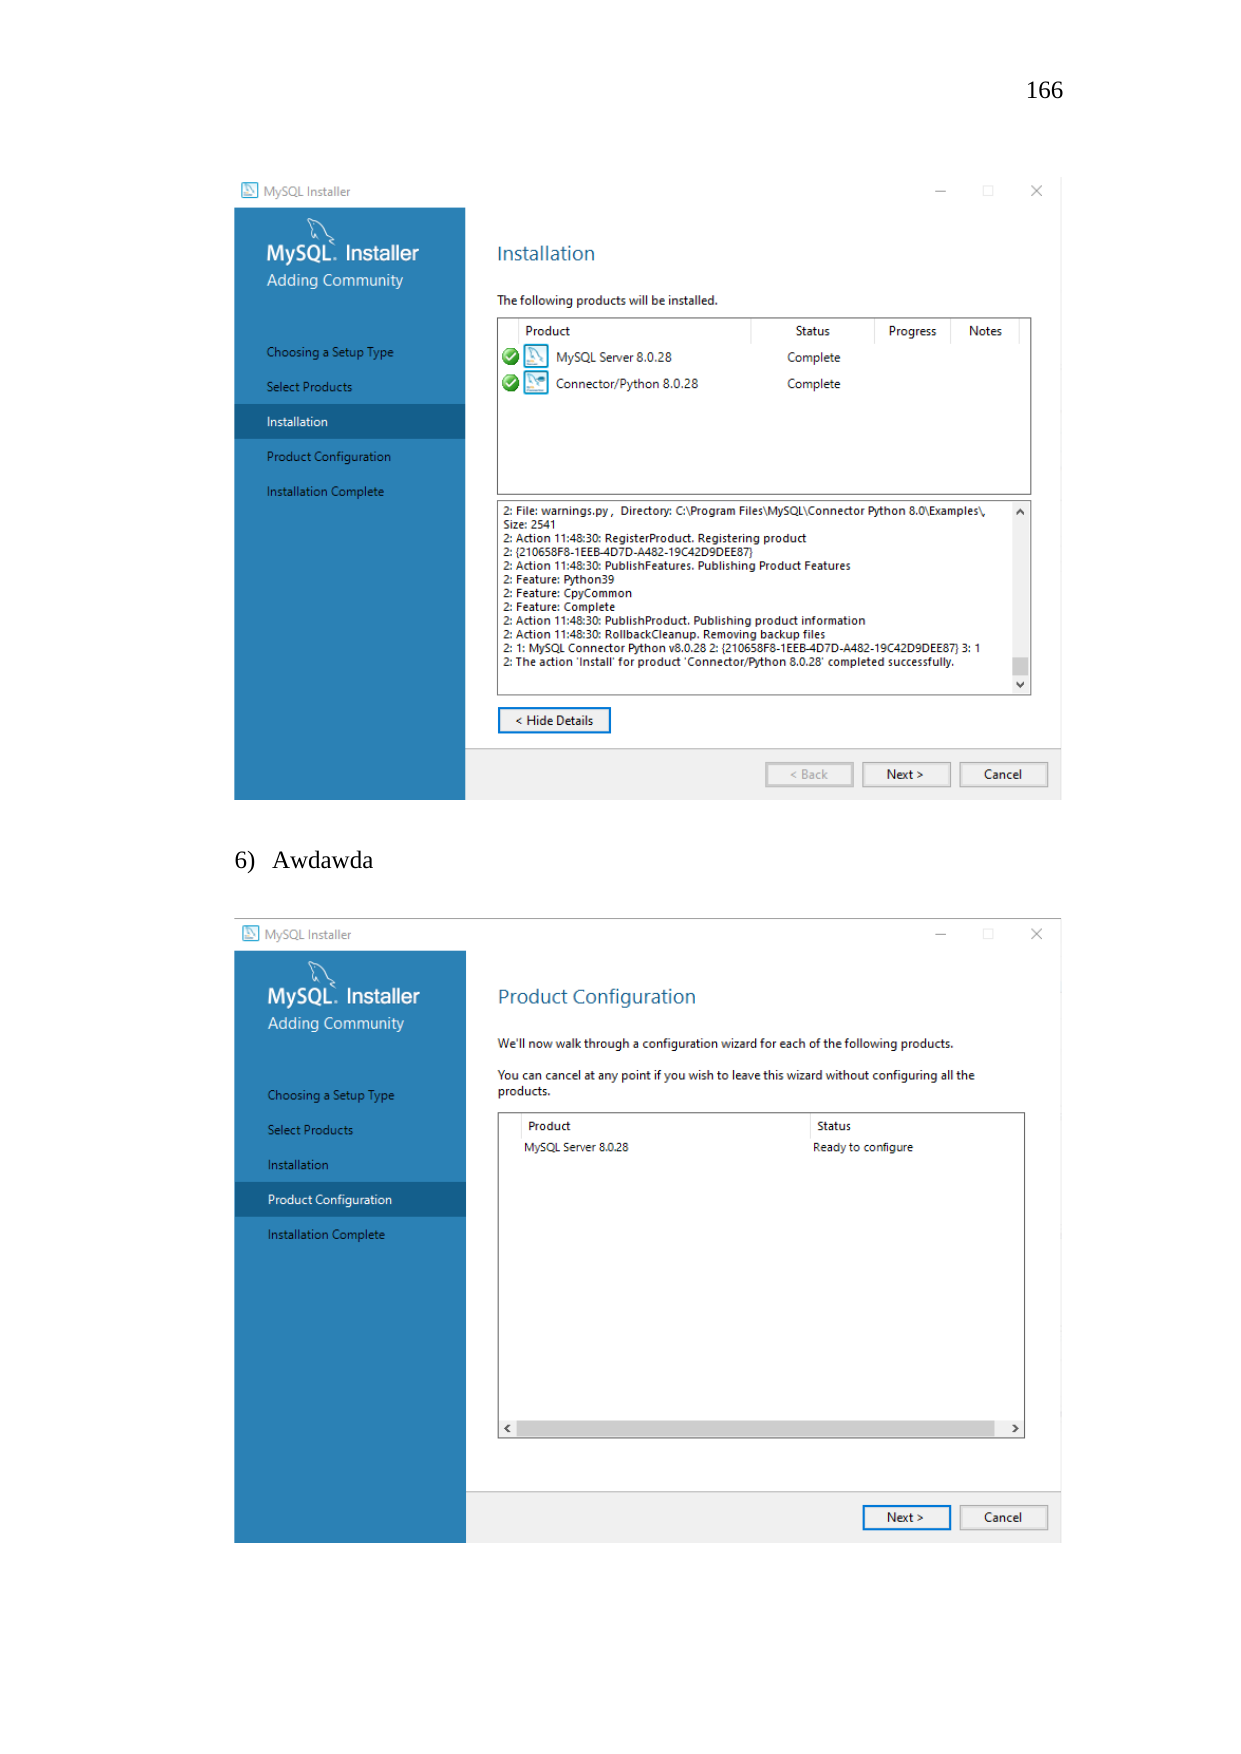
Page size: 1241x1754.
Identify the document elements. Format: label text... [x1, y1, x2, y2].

picture [234, 918, 1062, 1543]
list Awdawda [234, 845, 1063, 873]
picture [234, 177, 1062, 800]
